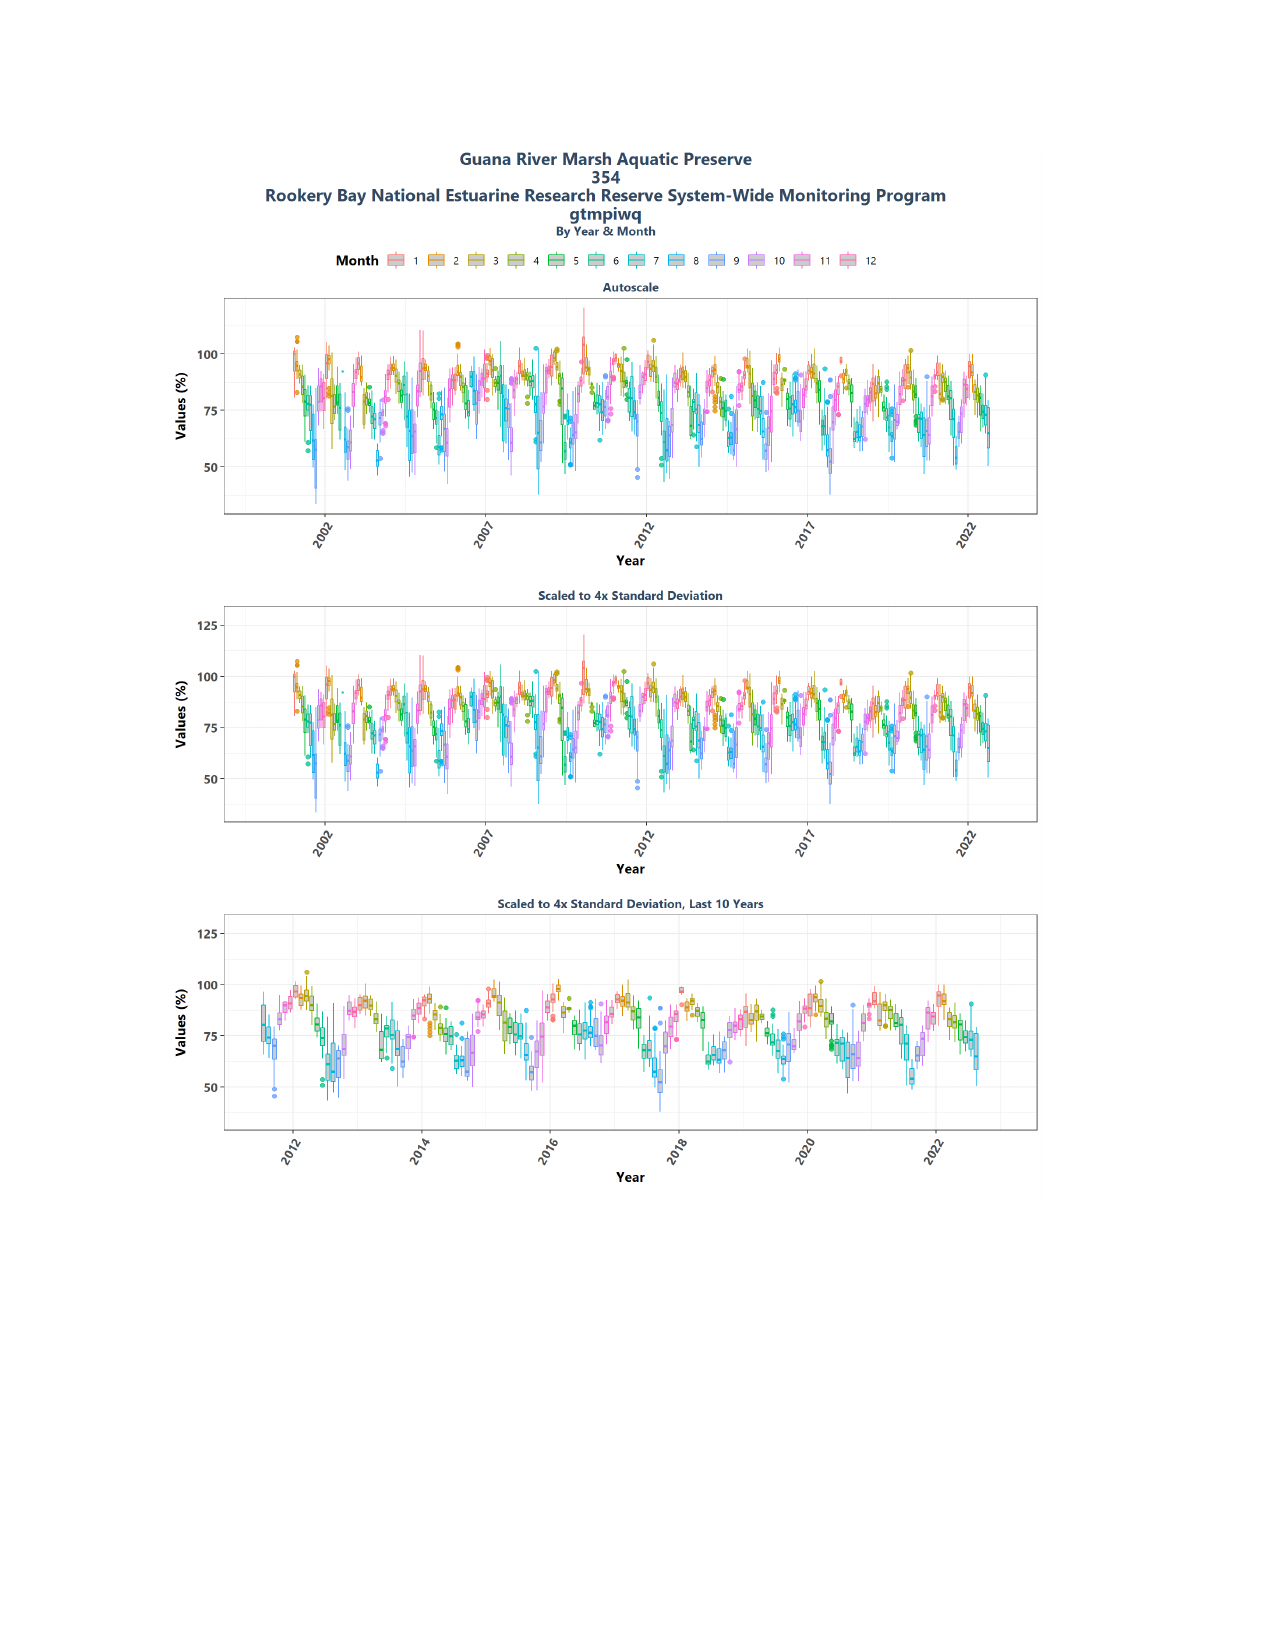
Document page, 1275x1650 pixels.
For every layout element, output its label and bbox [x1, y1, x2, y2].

picture [168, 150, 1044, 1200]
